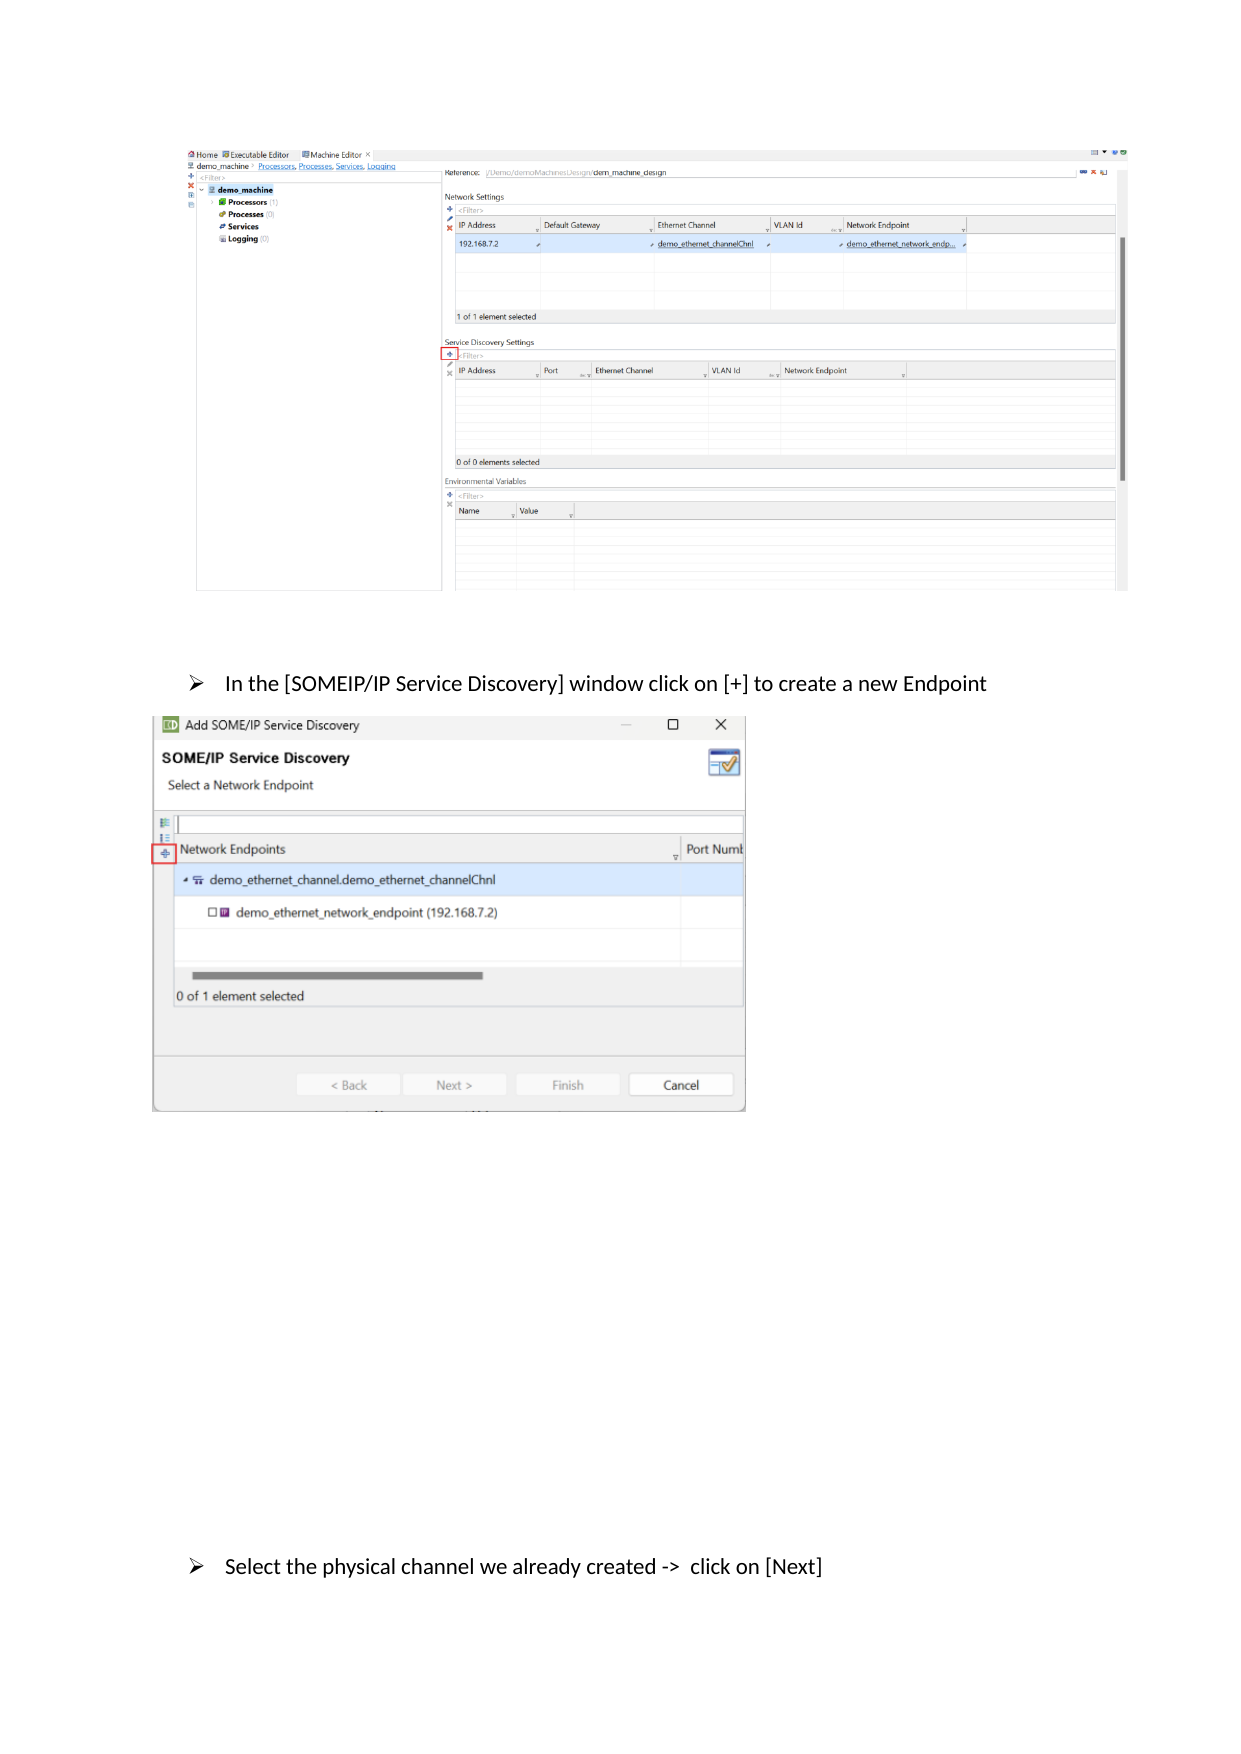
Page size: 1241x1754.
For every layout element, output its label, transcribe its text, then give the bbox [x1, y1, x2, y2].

list Select the physical channel we already created -> click on [Next] [187, 1552, 1090, 1580]
list In the [SOMEIP/IP Service Discovery] window click on [+] to create a new Endpoint [187, 669, 1090, 698]
picture [150, 716, 746, 1112]
picture [187, 150, 1128, 591]
